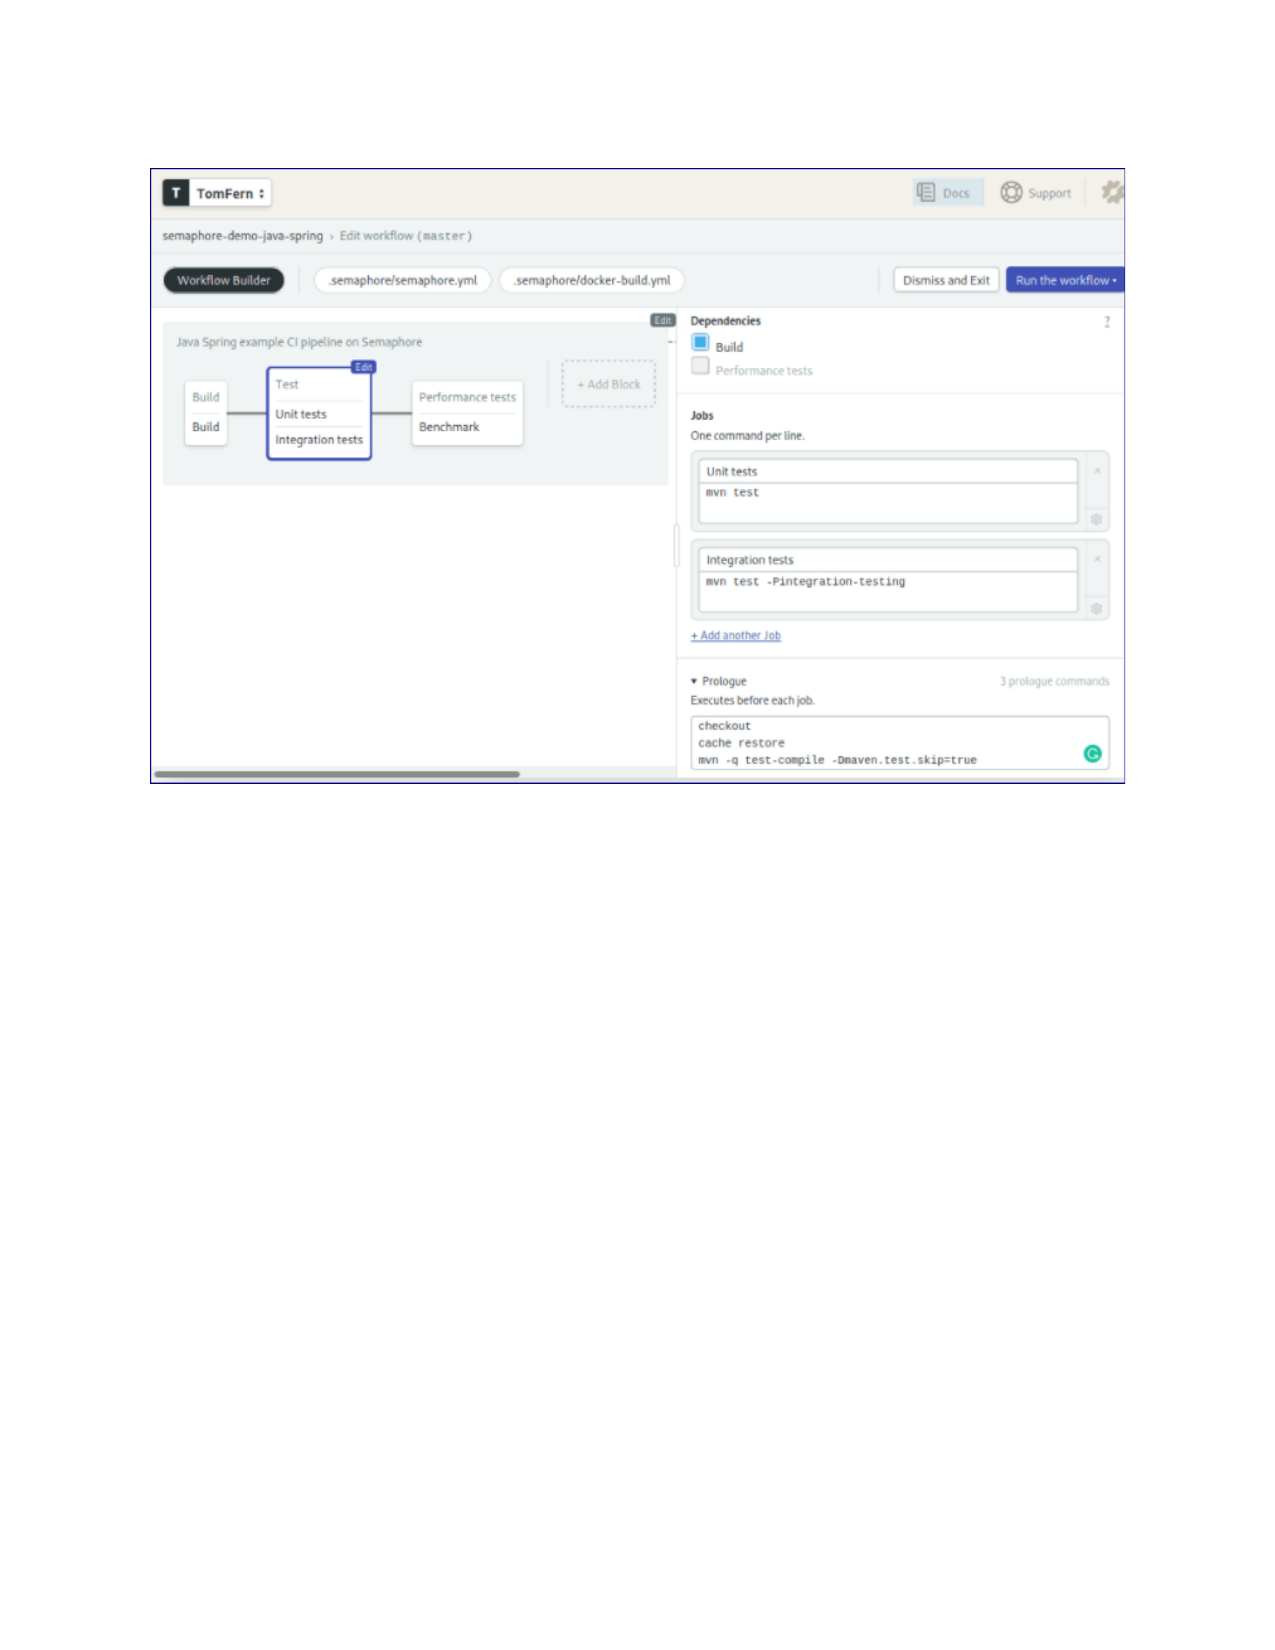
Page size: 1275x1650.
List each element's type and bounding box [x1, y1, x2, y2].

picture [150, 168, 1125, 784]
